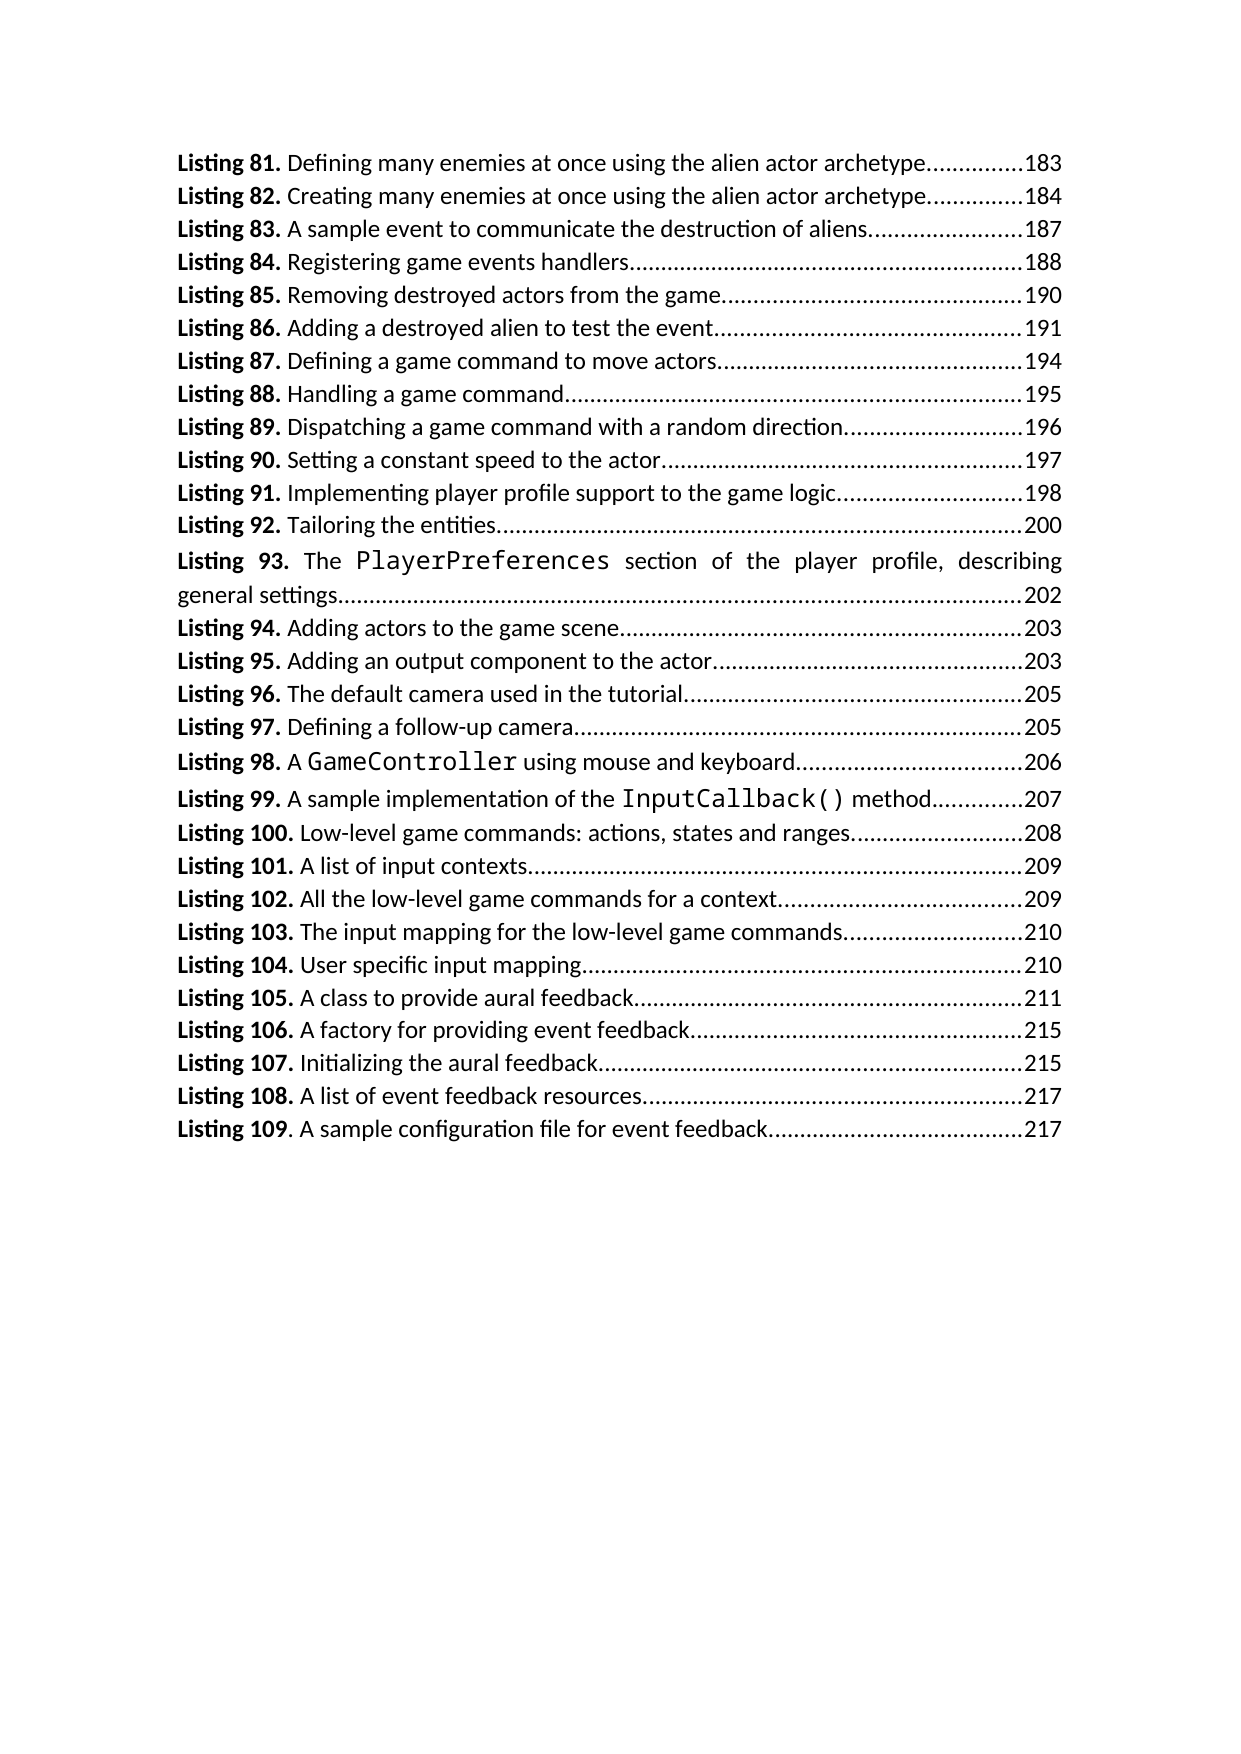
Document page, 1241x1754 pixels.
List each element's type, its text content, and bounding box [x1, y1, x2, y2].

text Listing 105. A class to provide aural feedback. 211 [177, 982, 1063, 1012]
text Listing 89. Dispatching a game command with a random direction. 196 [177, 411, 1063, 441]
text Listing 109. A sample configuration file for event feedback. 217 [177, 1113, 1063, 1144]
text Listing 82. Creating many enemies at once using the alien actor archetype. 184 [177, 181, 1063, 211]
text Listing 97. Defining a follow-up camera. 205 [177, 711, 1063, 741]
text Listing 83. A sample event to communicate the destruction of aliens. 187 [177, 213, 1063, 244]
text Listing 94. Adding actors to the game scene. 203 [177, 612, 1063, 642]
text Listing 98. A GameController using mouse and keyboard. 206 [177, 744, 1063, 778]
text Listing 81. Defining many enemies at once using the alien actor archetype. 183 [177, 148, 1063, 178]
text Listing 103. The input mapping for the low-level game commands. 210 [177, 916, 1063, 946]
text Listing 99. A sample implementation of the InputCallback() method. 207 [177, 780, 1063, 814]
text Listing 88. Handling a game command. 195 [177, 378, 1063, 408]
text Listing 87. Defining a game command to move actors. 194 [177, 345, 1063, 376]
text Listing 106. A factory for providing event feedback. 215 [177, 1015, 1063, 1045]
text Listing 107. Initializing the aural feedback. 215 [177, 1048, 1063, 1078]
text Listing 86. Adding a destroyed alien to test the event. 191 [177, 312, 1063, 343]
text Listing 102. All the low-level game commands for a context. 209 [177, 883, 1063, 913]
text Listing 96. The default camera used in the tutorial. 205 [177, 678, 1063, 708]
text Listing 91. Implementing player profile support to the game logic. 198 [177, 477, 1063, 507]
text Listing 84. Registering game events handlers. 188 [177, 246, 1063, 277]
text Listing 90. Setting a constant speed to the actor. 197 [177, 444, 1063, 474]
text Listing 108. A list of event feedback resources. 217 [177, 1081, 1063, 1111]
text Listing 93. The PlayerPreferences section of the player profile, describing general settings. 202 [177, 543, 1063, 609]
text Listing 92. Tailoring the entities. 200 [177, 510, 1063, 540]
text Listing 95. Adding an output component to the actor. 203 [177, 645, 1063, 675]
text Listing 104. User specific input mapping. 210 [177, 949, 1063, 979]
text Listing 101. A list of input contexts. 209 [177, 850, 1063, 881]
text Listing 85. Removing destroyed actors from the game. 190 [177, 279, 1063, 310]
text Listing 100. Low-level game commands: actions, states and ranges. 208 [177, 817, 1063, 848]
